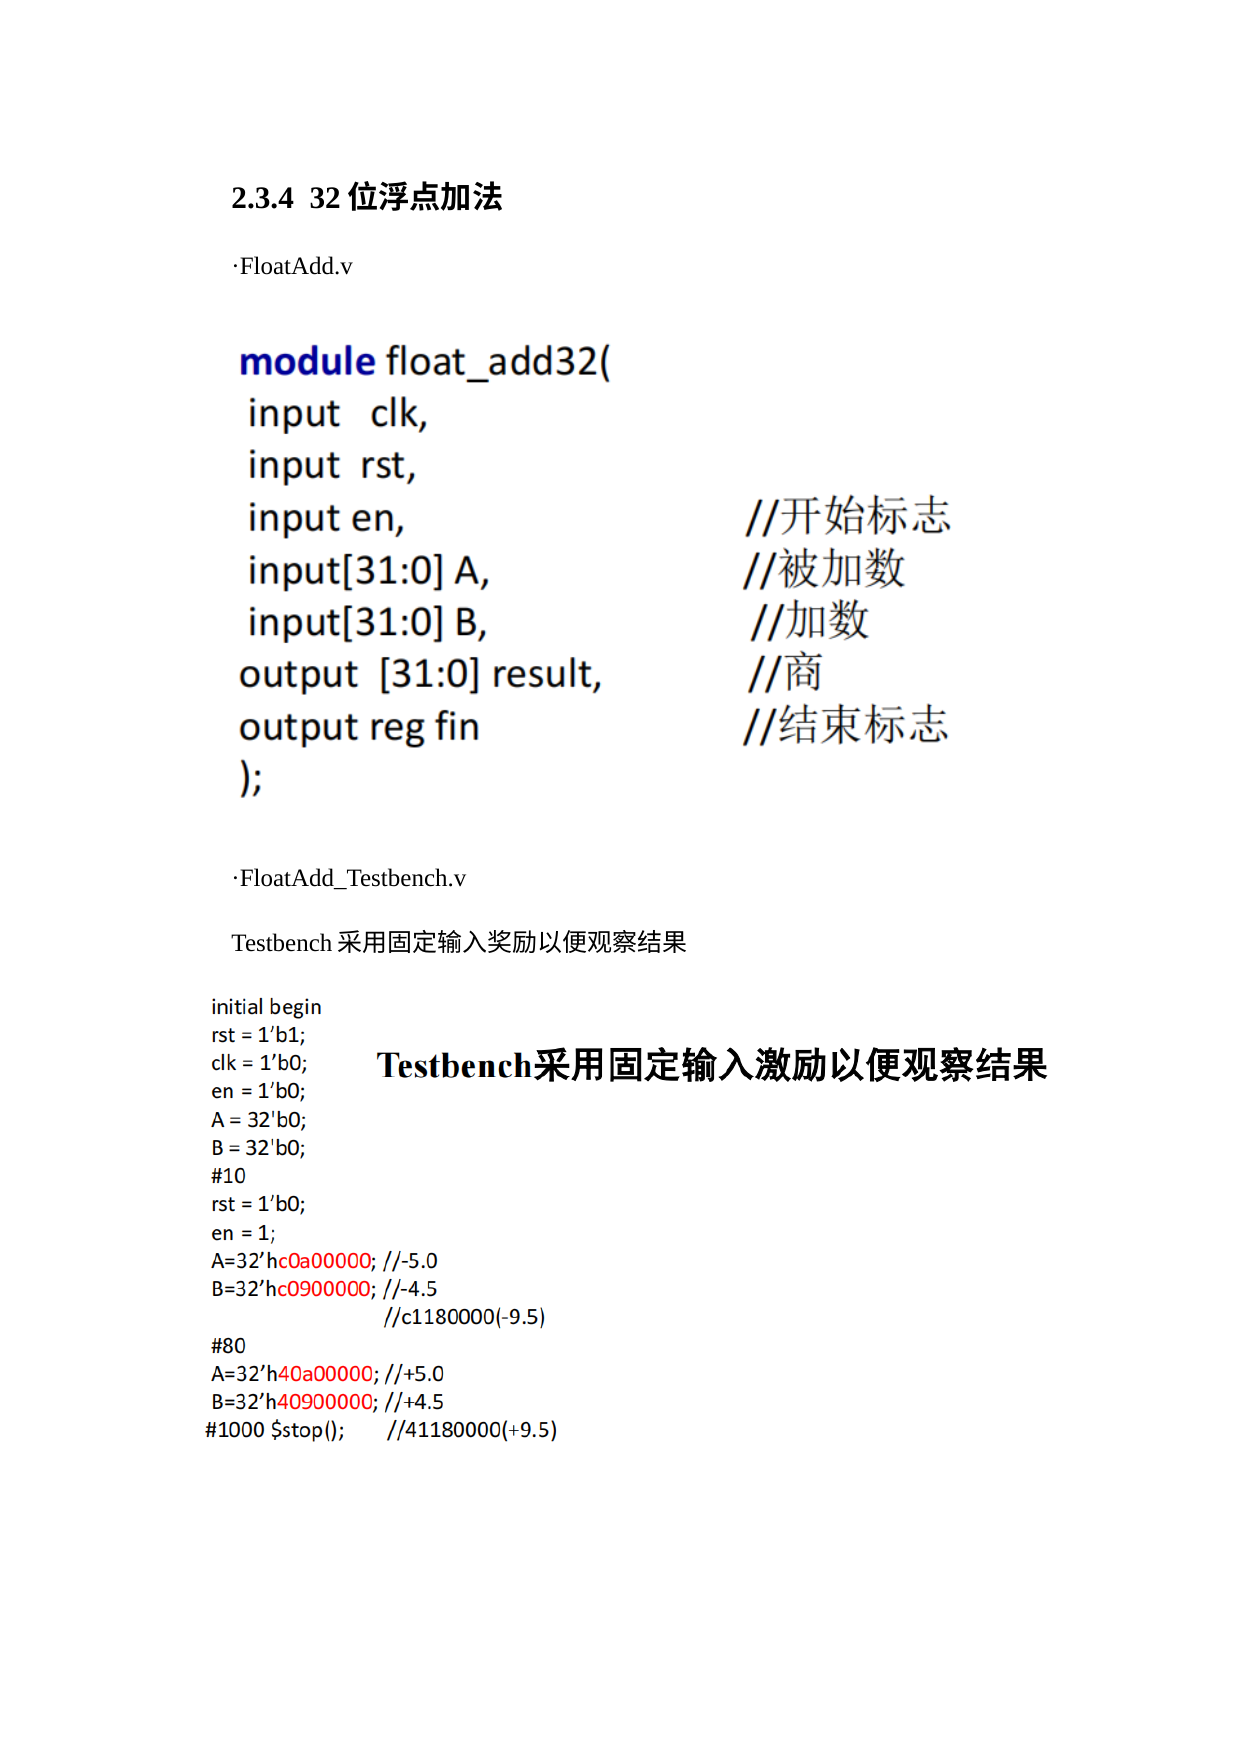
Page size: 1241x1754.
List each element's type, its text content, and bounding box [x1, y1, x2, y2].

list Testbench采用固定输入奖励以便观察结果 [187, 908, 1053, 973]
picture [187, 296, 1053, 834]
list 2.3.4 32位浮点加法 [187, 162, 1053, 227]
picture [187, 991, 1053, 1459]
list ·FloatAdd.v [187, 249, 1053, 282]
list ·FloatAdd_Testbench.v [187, 862, 1053, 894]
